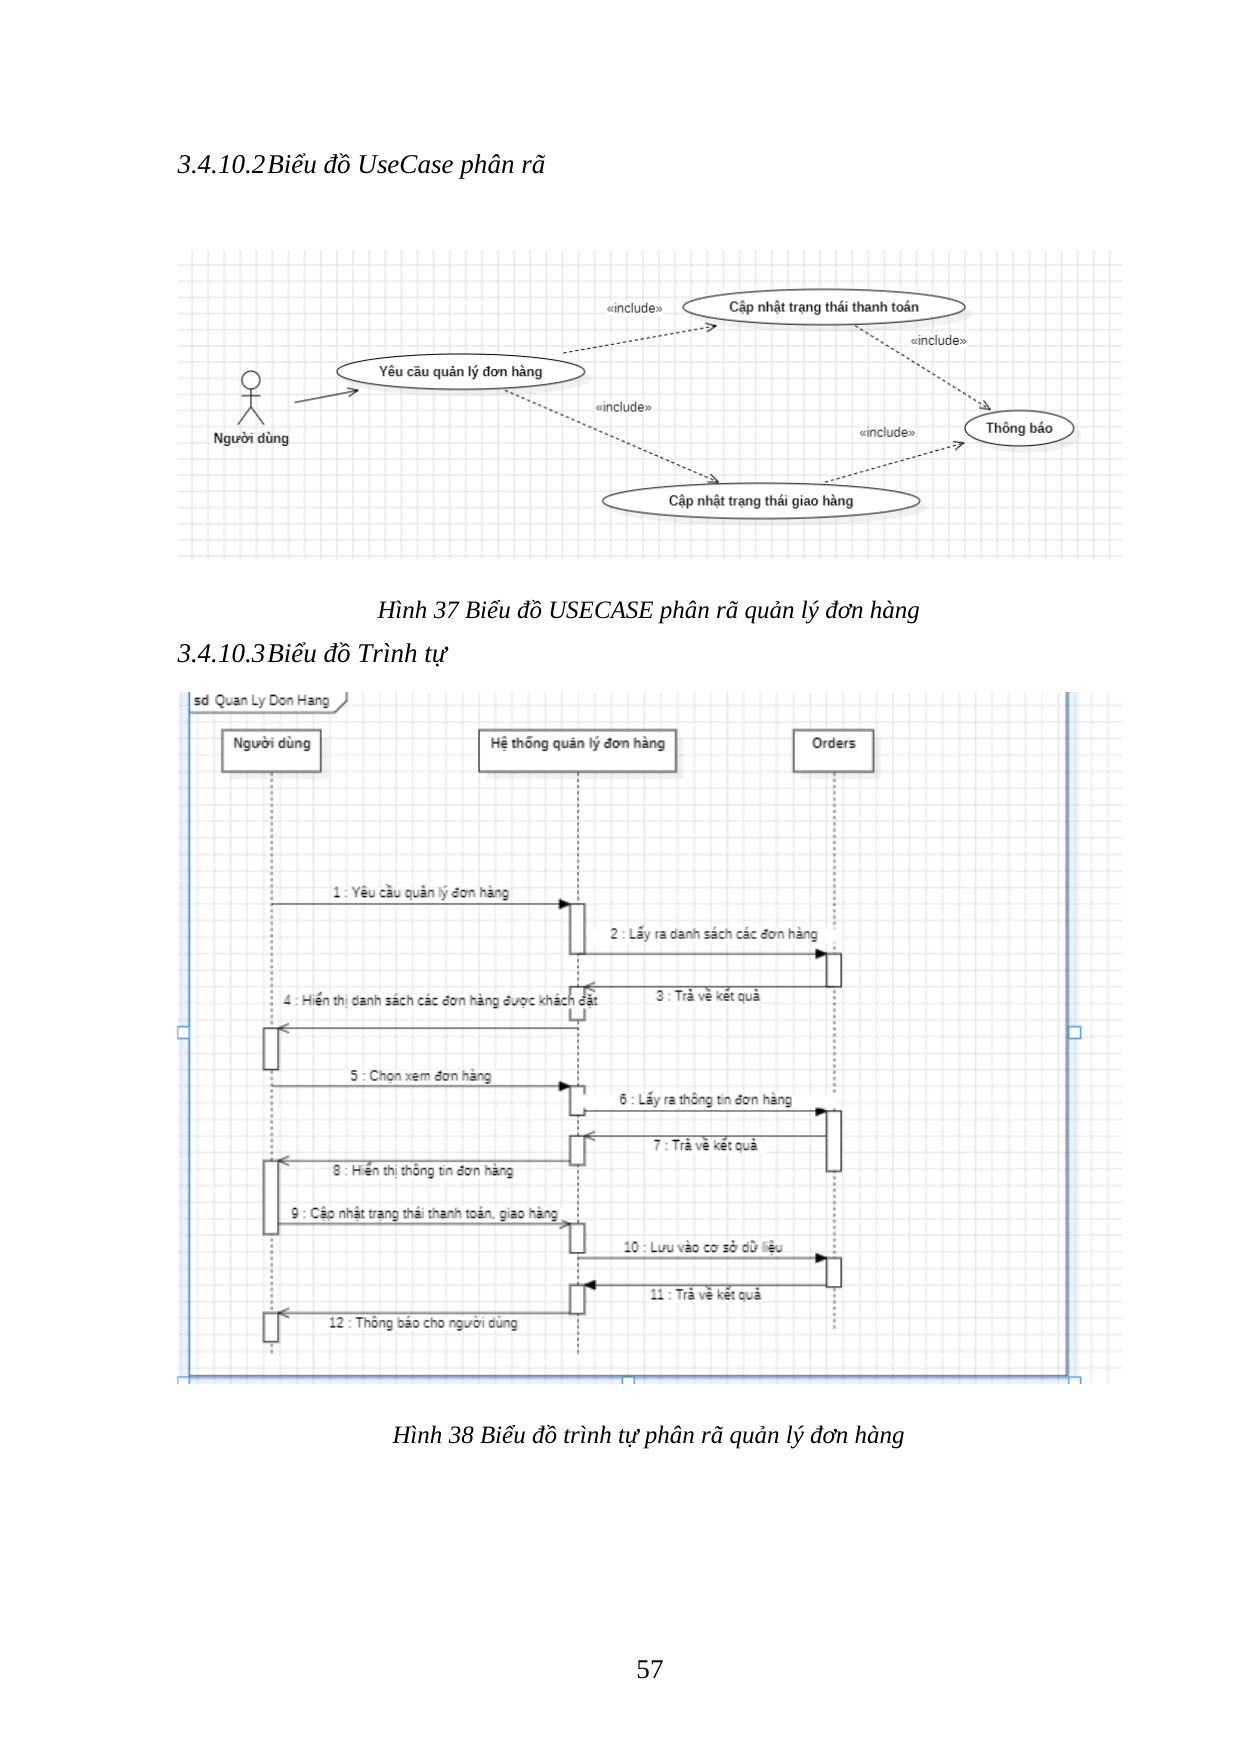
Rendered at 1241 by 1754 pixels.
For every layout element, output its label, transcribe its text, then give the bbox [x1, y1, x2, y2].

picture [177, 250, 1123, 560]
picture [177, 692, 1123, 1384]
subtitle Biểu đồ UseCase phân rã [177, 148, 1122, 179]
text Hình 38 Biểu đồ trình tự phân rã quản lý đơn hàng [177, 1420, 1122, 1449]
text Hình 37 Biểu đồ USECASE phân rã quản lý đơn hàng [177, 596, 1122, 624]
subtitle Biểu đồ Trình tự [177, 637, 1122, 668]
